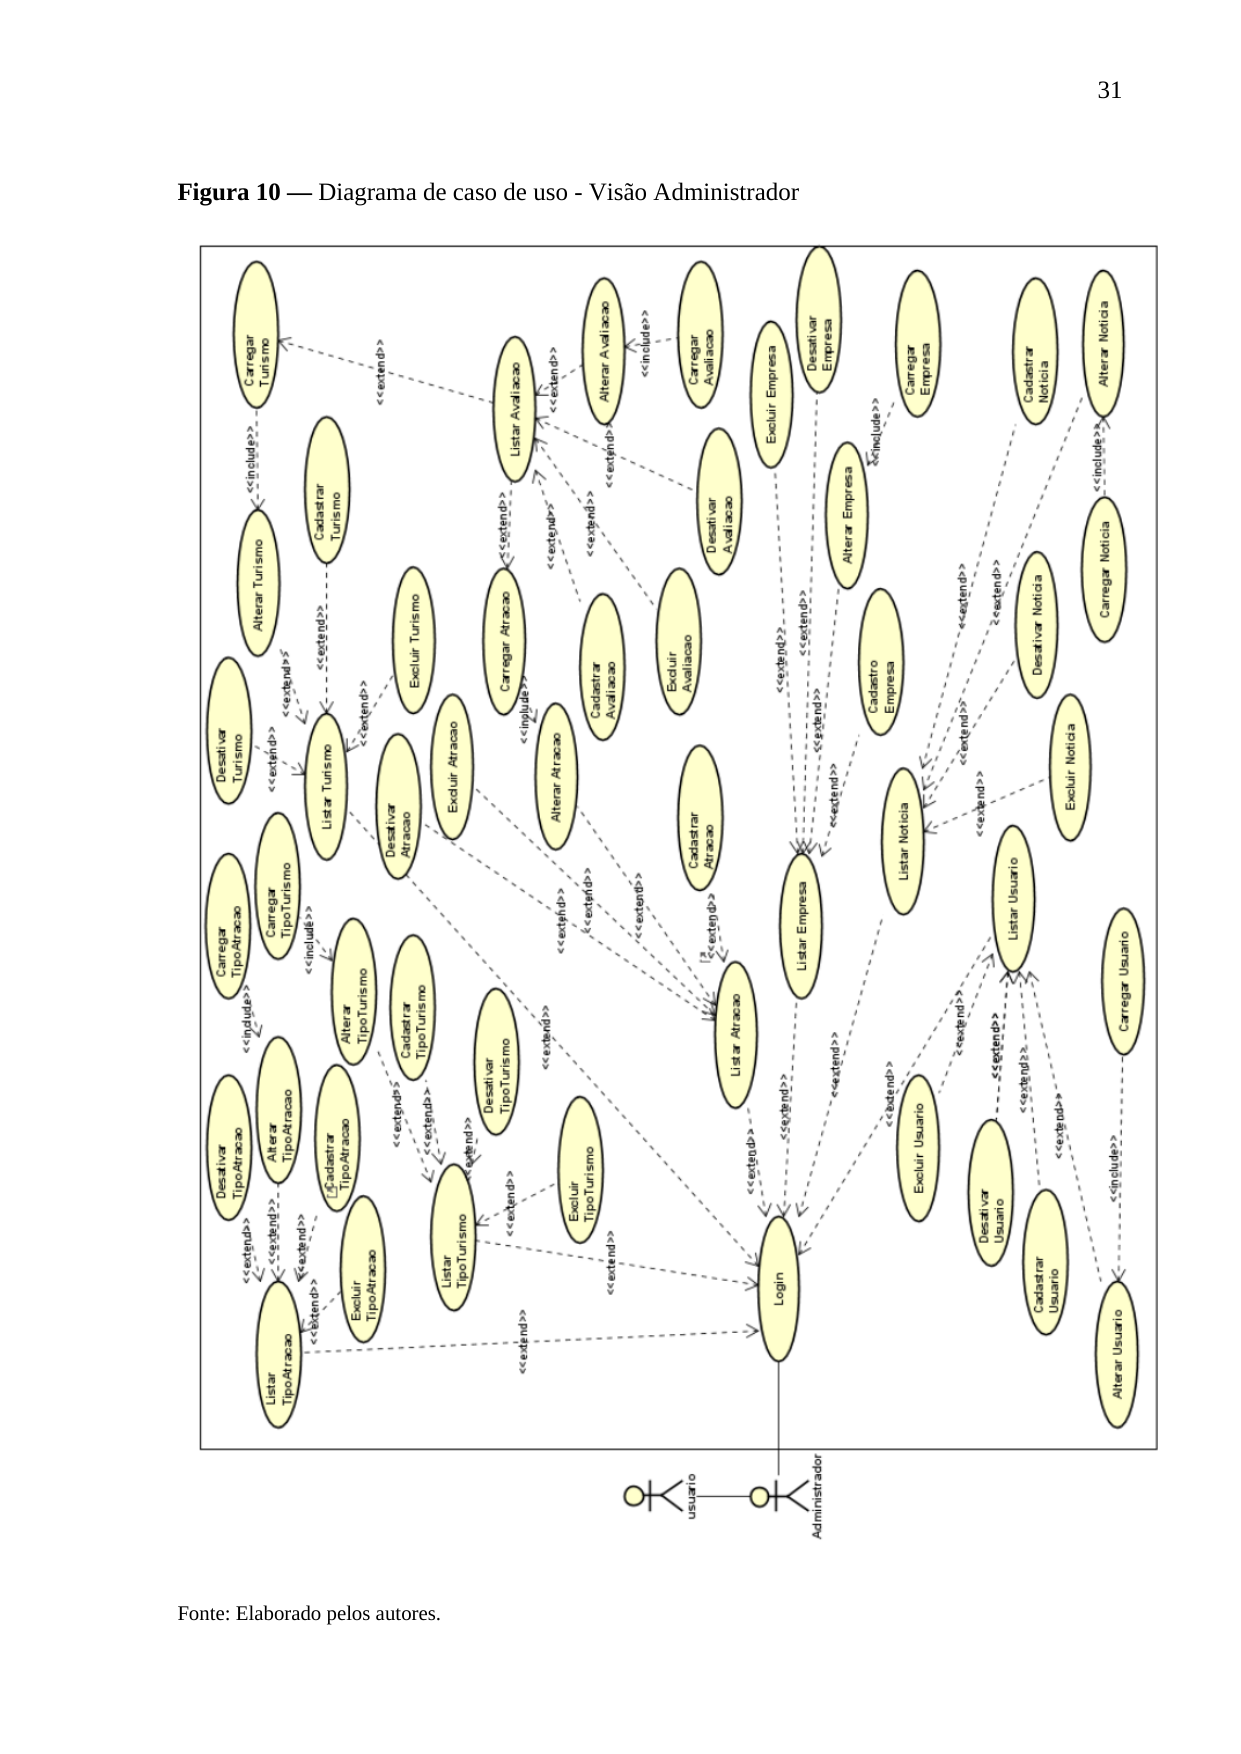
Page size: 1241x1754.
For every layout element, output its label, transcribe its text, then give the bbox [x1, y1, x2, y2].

text Fonte: Elaborado pelos autores. [177, 1601, 1122, 1625]
picture [181, 228, 1181, 1560]
